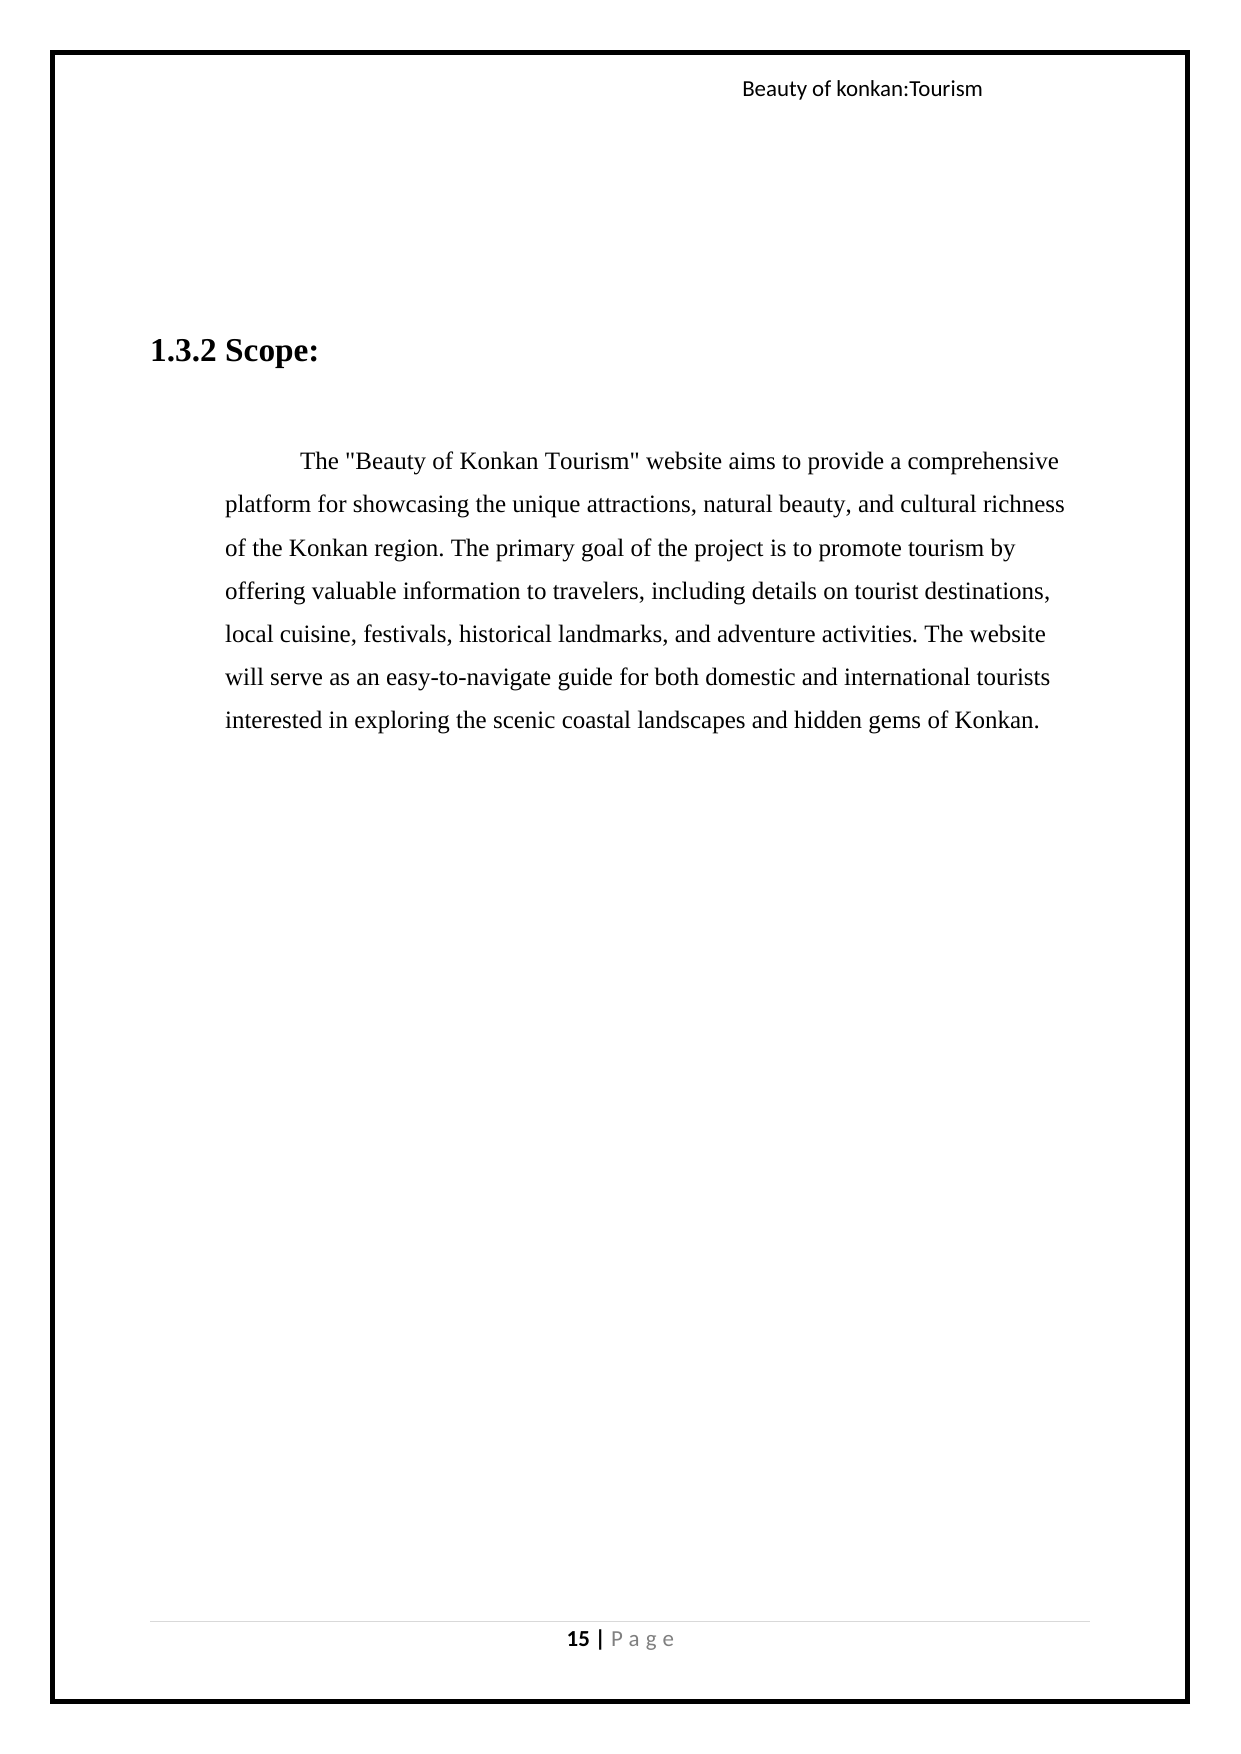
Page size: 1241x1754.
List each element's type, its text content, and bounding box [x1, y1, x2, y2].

list Scope: [150, 330, 1090, 369]
list The "Beauty of Konkan Tourism" website aims to provide a comprehensive platform for showcasing the unique attractions, natural beauty, and cultural richness of the Konkan region. The primary goal of the project is to promote tourism by offering valuable information to travelers, including details on tourist destinations, local cuisine, festivals, historical landmarks, and adventure activities. The website will serve as an easy-to-navigate guide for both domestic and international tourists interested in exploring the scenic coastal landscapes and hidden gems of Konkan. [225, 446, 1090, 734]
